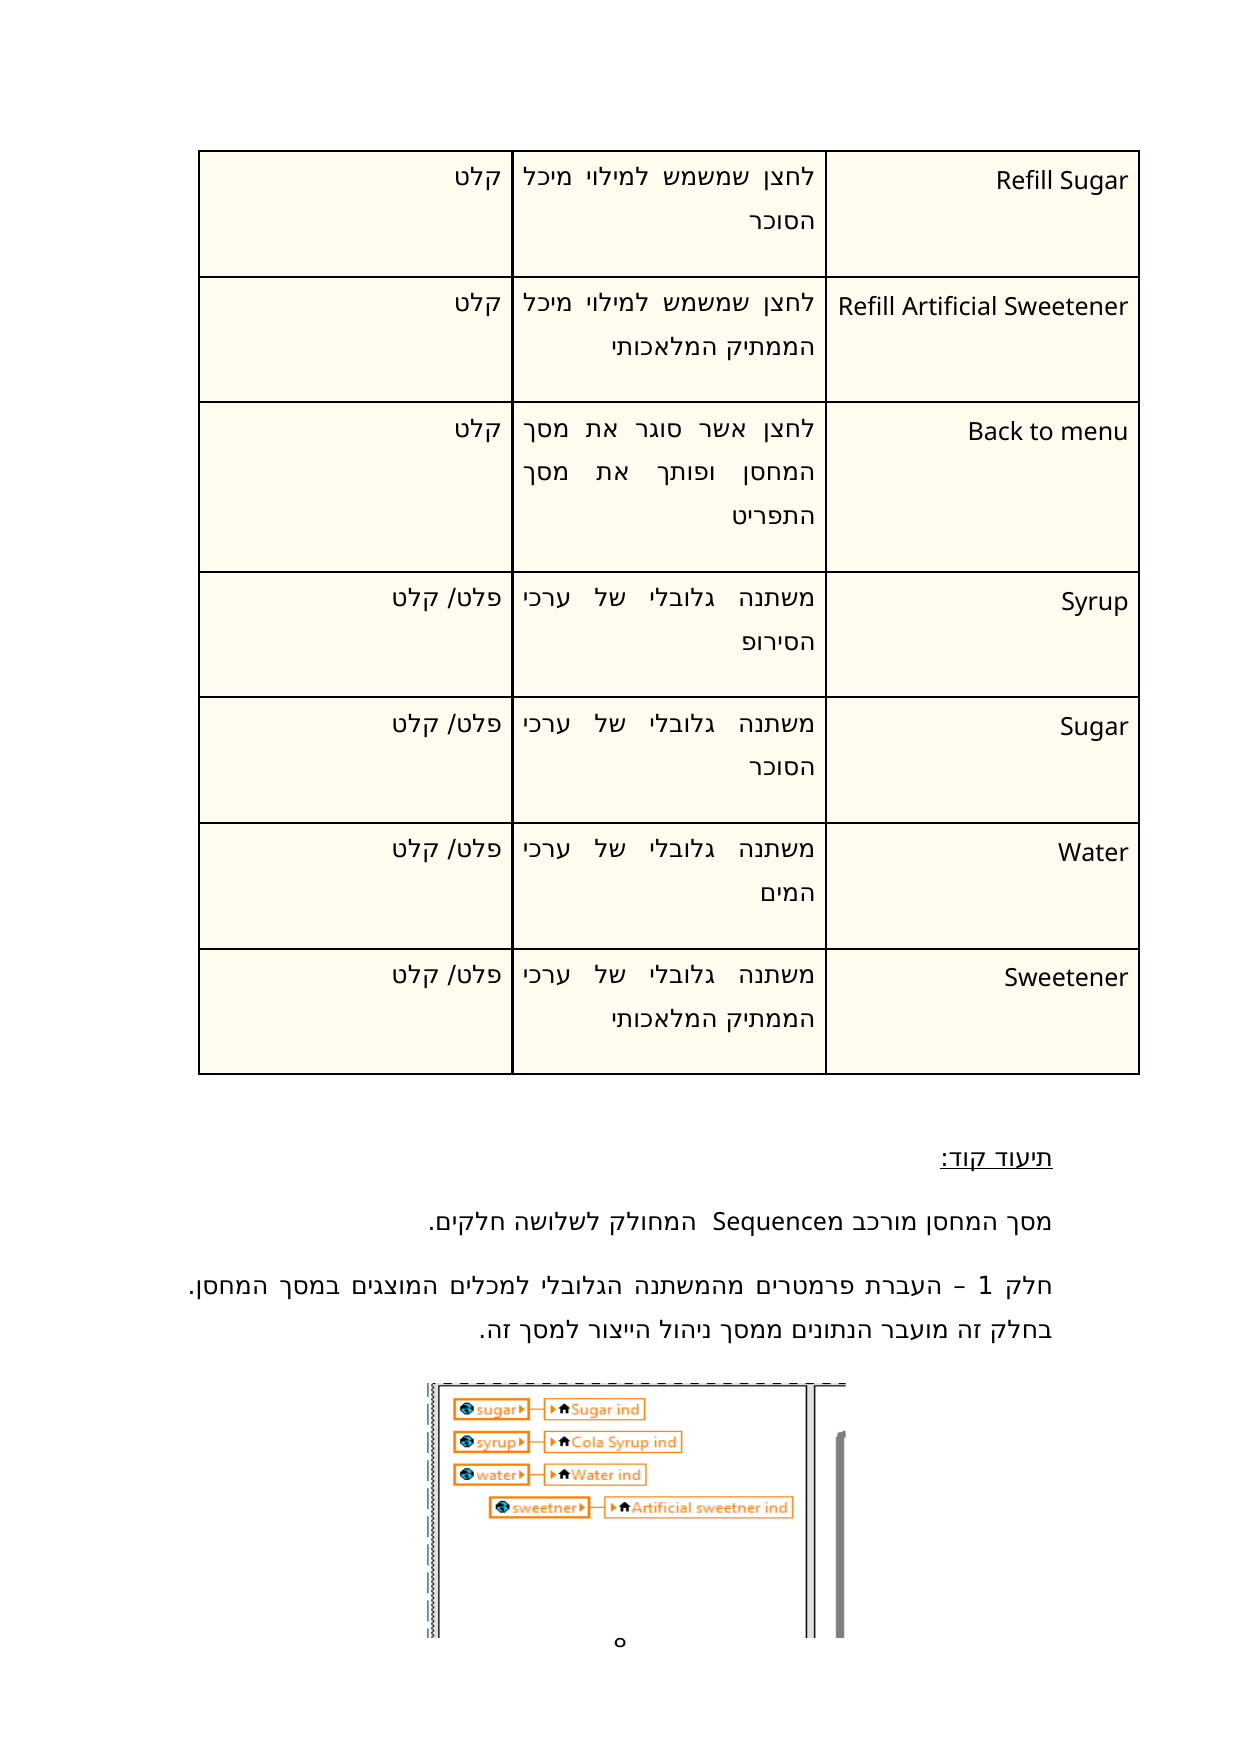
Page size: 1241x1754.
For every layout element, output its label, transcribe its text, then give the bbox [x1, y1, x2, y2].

picture [426, 1383, 846, 1638]
table_cell לחצן אשר סוגר את מסך המחסן ופותך את מסך התפריט [514, 403, 825, 571]
table_cell פלט/ קלט [200, 950, 511, 1073]
table_cell Water [827, 824, 1138, 947]
table_cell פלט/ קלט [200, 698, 511, 822]
table_cell פלט/ קלט [200, 824, 511, 947]
text חלק 1 – העברת פרמטרים מהמשתנה הגלובלי למכלים המוצגים במסך המחסן. בחלק זה מועבר הנתונים ממסך ניהול הייצור למסך זה. [187, 1271, 1053, 1344]
table_cell לחצן שמשמש למילוי מיכל הממתיק המלאכותי [514, 278, 825, 401]
table_cell Refill Artificial Sweetener [827, 278, 1138, 401]
table_cell Sweetener [827, 950, 1138, 1073]
table_cell פלט/ קלט [200, 573, 511, 696]
table_cell Syrup [827, 573, 1138, 696]
table_cell Refill Sugar [827, 152, 1138, 276]
table_cell קלט [200, 278, 511, 401]
table_cell משתנה גלובלי של ערכי הסירופ [514, 573, 825, 696]
table_cell Back to menu [827, 403, 1138, 571]
table_cell משתנה גלובלי של ערכי הממתיק המלאכותי [514, 950, 825, 1073]
table_cell קלט [200, 403, 511, 571]
table_cell קלט [200, 152, 511, 276]
text מסך המחסן מורכב מSequence המחולק לשלושה חלקים. [187, 1203, 1053, 1237]
table_cell משתנה גלובלי של ערכי המים [514, 824, 825, 947]
table_cell לחצן שמשמש למילוי מיכל הסוכר [514, 152, 825, 276]
table_cell משתנה גלובלי של ערכי הסוכר [514, 698, 825, 822]
table_cell Sugar [827, 698, 1138, 822]
text תיעוד קוד: [187, 1143, 1053, 1172]
